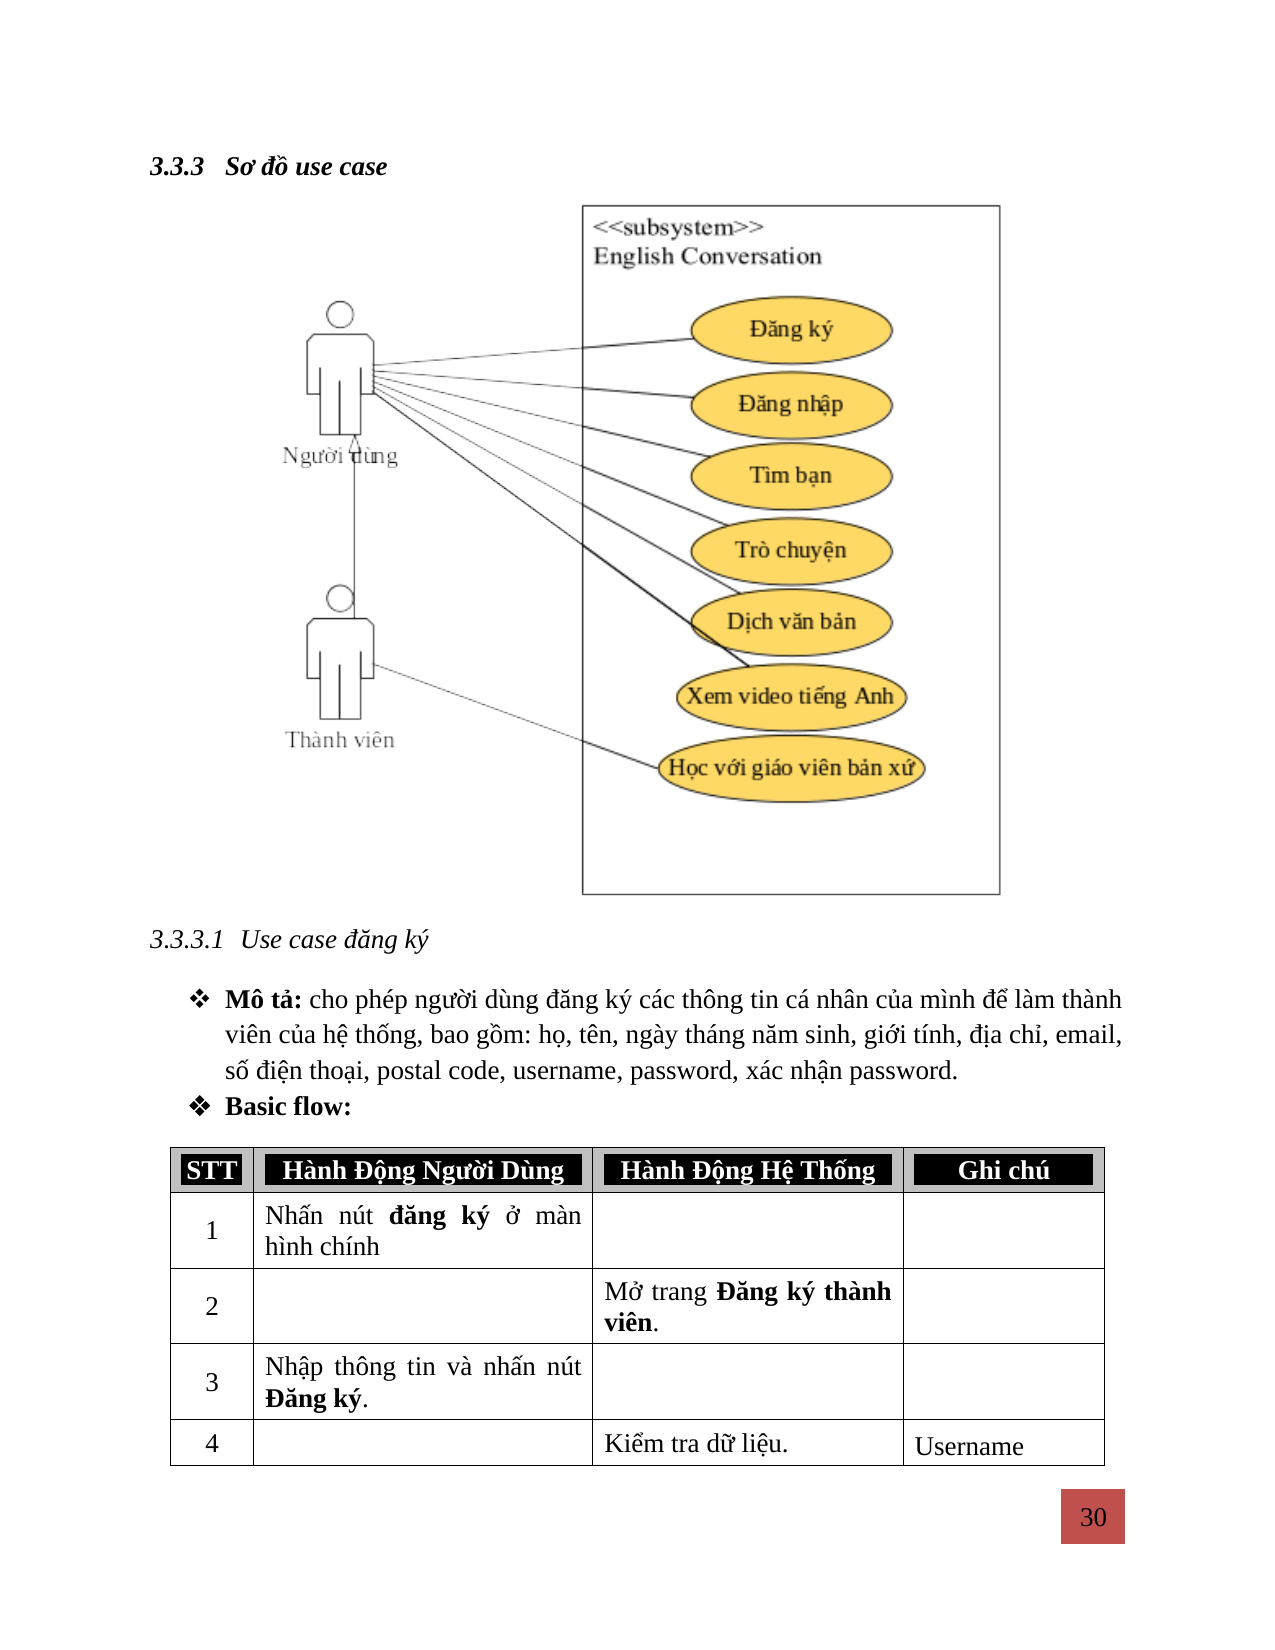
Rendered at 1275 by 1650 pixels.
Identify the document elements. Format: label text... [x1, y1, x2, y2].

subtitle Use case đăng ký [150, 924, 1125, 955]
table_header Hành Động Người Dùng [254, 1148, 592, 1192]
table_cell [904, 1269, 1104, 1343]
subtitle Sơ đồ use case [150, 150, 1125, 181]
table_cell Mở trang Đăng ký thành viên. [593, 1269, 903, 1343]
table_cell [254, 1269, 592, 1343]
table_cell [254, 1420, 592, 1465]
table_cell [593, 1344, 903, 1419]
table_cell Nhấn nút đăng ký ở màn hình chính [254, 1193, 592, 1267]
table_header Hành Động Hệ Thống [593, 1148, 903, 1192]
table_cell [904, 1344, 1104, 1419]
list Basic flow: [187, 1090, 1125, 1121]
table_cell 1 [171, 1193, 253, 1267]
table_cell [904, 1420, 1104, 1465]
table_cell 2 [171, 1269, 253, 1343]
table_header STT [171, 1148, 253, 1192]
table_cell 4 [171, 1420, 253, 1465]
table_cell [904, 1193, 1104, 1267]
table_cell 3 [171, 1344, 253, 1419]
table_cell [593, 1193, 903, 1267]
table_header Ghi chú [904, 1148, 1104, 1192]
table_cell Nhập thông tin và nhấn nút Đăng ký. [254, 1344, 592, 1419]
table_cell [593, 1420, 903, 1465]
list Mô tả: cho phép người dùng đăng ký các thông tin cá nhân của mình để làm thành viên của hệ thống, bao gồm: họ, tên, ngày tháng năm sinh, giới tính, địa chỉ, email, số điện thoại, postal code, username, password, xác nhận password. [187, 983, 1125, 1086]
